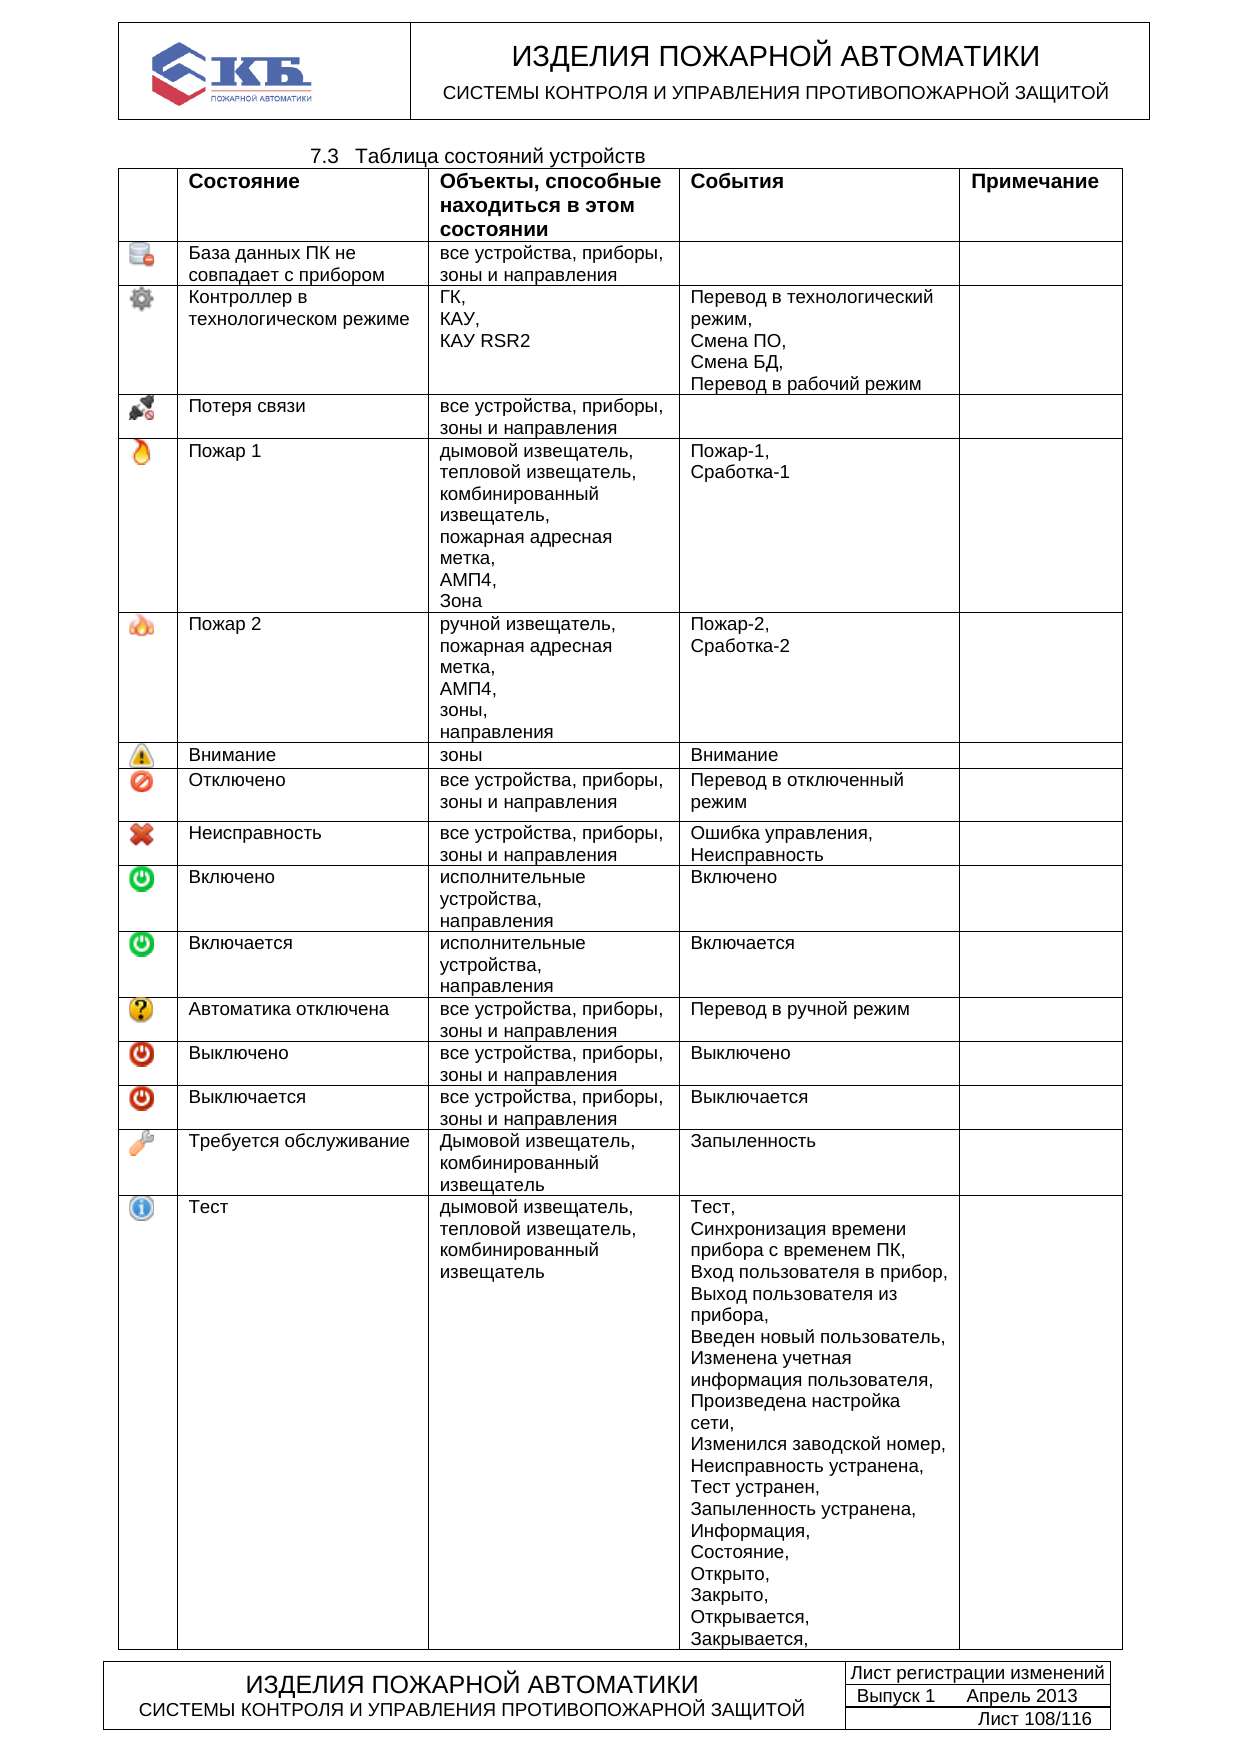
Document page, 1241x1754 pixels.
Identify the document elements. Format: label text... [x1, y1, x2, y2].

table_cell Включено [680, 866, 959, 931]
picture [148, 34, 325, 115]
picture [129, 439, 154, 465]
table_cell Контроллер в технологическом режиме [178, 286, 428, 394]
table_cell [960, 998, 1122, 1041]
picture [129, 997, 154, 1023]
table_cell Дымовой извещатель, комбинированный извещатель [429, 1130, 679, 1195]
table_cell [960, 866, 1122, 931]
table_cell Запыленность [680, 1130, 959, 1195]
table_cell Автоматика отключена [178, 998, 428, 1041]
picture [129, 1196, 154, 1221]
table_cell все устройства, приборы, зоны и направления [429, 395, 679, 438]
table_cell [119, 1086, 177, 1129]
table_cell [960, 613, 1122, 742]
table_cell База данных ПК не совпадает с прибором [178, 242, 428, 285]
table_cell [119, 932, 177, 997]
table_cell [960, 932, 1122, 997]
table_cell [119, 769, 177, 821]
picture [129, 932, 154, 957]
table_cell [960, 1086, 1122, 1129]
table_cell Потеря связи [178, 395, 428, 438]
list Таблица состояний устройств [310, 144, 1092, 168]
table_cell Пожар 2 [178, 613, 428, 742]
picture [129, 612, 154, 638]
table_cell Выключено [680, 1042, 959, 1085]
table_cell [680, 242, 959, 285]
table_cell [119, 439, 177, 612]
picture [129, 822, 154, 847]
table_cell [119, 395, 177, 438]
table_cell [119, 866, 177, 931]
table_cell [154, 743, 177, 768]
table_cell [960, 242, 1122, 285]
table_cell ручной извещатель, пожарная адресная метка, АМП4, зоны, направления [429, 613, 679, 742]
table_cell Включается [680, 932, 959, 997]
table_cell дымовой извещатель, тепловой извещатель, комбинированный извещатель, пожарная адресная метка, АМП4, Зона [429, 439, 679, 612]
table_cell [119, 613, 177, 742]
table_cell исполнительные устройства, направления [429, 932, 679, 997]
table_cell [960, 1130, 1122, 1195]
table_cell ГК, КАУ, КАУ RSR2 [429, 286, 679, 394]
table_cell Пожар-2, Сработка-2 [680, 613, 959, 742]
table_cell [119, 1196, 177, 1649]
picture [129, 286, 154, 312]
table_cell Пожар-1, Сработка-1 [680, 439, 959, 612]
table_cell [960, 286, 1122, 394]
table_cell все устройства, приборы, зоны и направления [429, 998, 679, 1041]
table_cell [680, 395, 959, 438]
table_cell [119, 286, 177, 394]
picture [129, 1086, 154, 1111]
table_cell [119, 822, 177, 865]
table_cell Выключается [680, 1086, 959, 1129]
table_cell [119, 743, 129, 768]
table_cell все устройства, приборы, зоны и направления [429, 1086, 679, 1129]
table_cell [119, 242, 177, 285]
picture [129, 395, 154, 420]
picture [129, 242, 154, 267]
table_cell Включается [178, 932, 428, 997]
table_cell [960, 395, 1122, 438]
table_cell Ошибка управления, Неисправность [680, 822, 959, 865]
table_cell все устройства, приборы, зоны и направления [429, 1042, 679, 1085]
picture [129, 743, 154, 794]
table_cell Перевод в отключенный режим [680, 769, 959, 821]
table_header Примечание [960, 169, 1122, 241]
table_cell Перевод в технологический режим, Смена ПО, Смена БД, Перевод в рабочий режим [680, 286, 959, 394]
table_header [119, 169, 177, 241]
table_cell Отключено [178, 769, 428, 821]
picture [129, 866, 154, 892]
table_cell исполнительные устройства, направления [429, 866, 679, 931]
table_cell Перевод в ручной режим [680, 998, 959, 1041]
table_cell [960, 1042, 1122, 1085]
table_header События [680, 169, 959, 241]
table_cell Внимание [680, 743, 959, 768]
table_cell Неисправность [178, 822, 428, 865]
table_cell все устройства, приборы, зоны и направления [429, 822, 679, 865]
table_cell Пожар 1 [178, 439, 428, 612]
table_cell все устройства, приборы, зоны и направления [429, 242, 679, 285]
table_cell дымовой извещатель, тепловой извещатель, комбинированный извещатель [429, 1196, 679, 1649]
table_cell [119, 1042, 177, 1085]
table_cell Выключено [178, 1042, 428, 1085]
table_cell зоны [429, 743, 679, 768]
picture [129, 1130, 154, 1156]
table_cell [119, 1130, 177, 1195]
table_cell [960, 743, 1122, 768]
table_cell [960, 1196, 1122, 1649]
table_cell Требуется обслуживание [178, 1130, 428, 1195]
table_cell [119, 998, 177, 1041]
table_header Объекты, способные находиться в этом состоянии [429, 169, 679, 241]
table_header Состояние [178, 169, 428, 241]
table_cell Включено [178, 866, 428, 931]
table_cell Выключается [178, 1086, 428, 1129]
picture [129, 1042, 154, 1067]
table_cell [960, 439, 1122, 612]
table_cell [960, 769, 1122, 821]
table_cell Тест [178, 1196, 428, 1649]
table_cell все устройства, приборы, зоны и направления [429, 769, 679, 821]
table_cell Внимание [178, 743, 428, 768]
table_cell [960, 822, 1122, 865]
